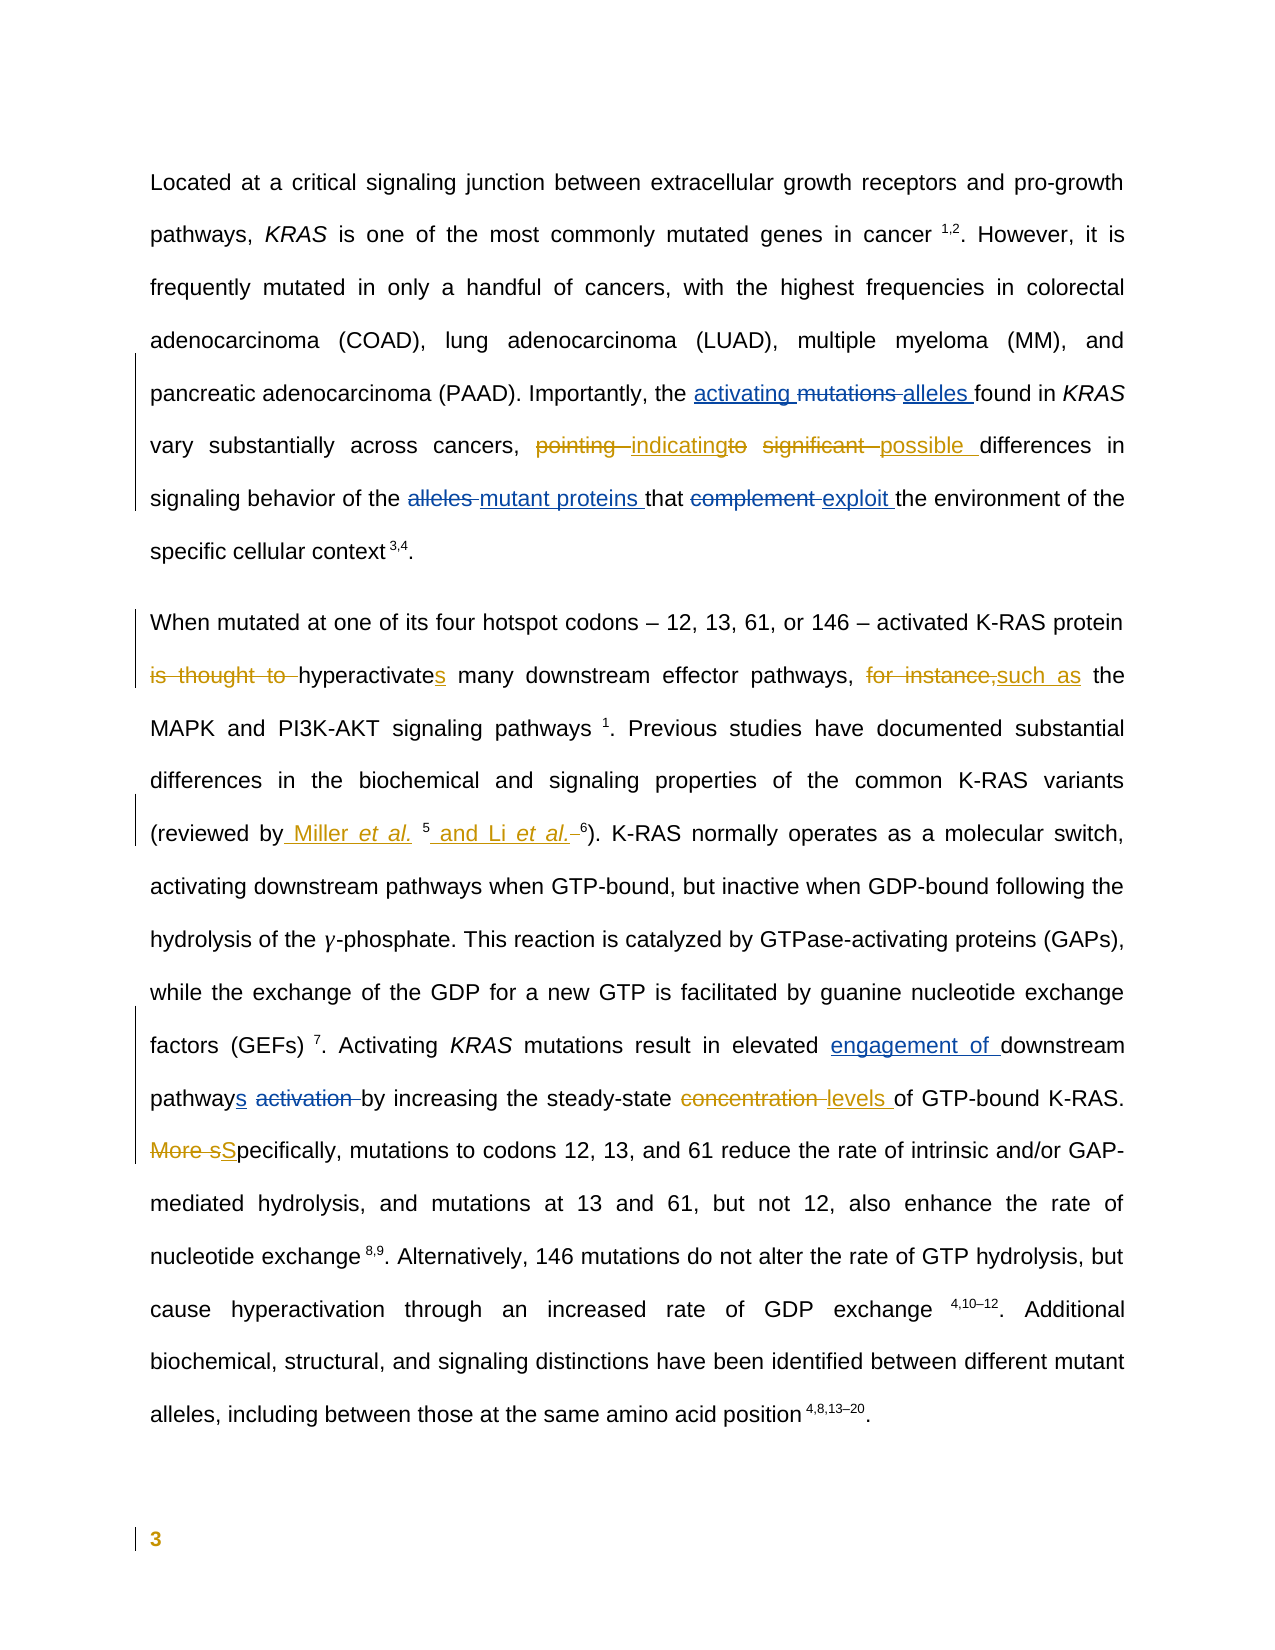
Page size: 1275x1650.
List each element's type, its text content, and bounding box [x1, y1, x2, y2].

text Located at a critical signaling junction between extracellular growth receptors and pro-growth pathways, KRAS is one of the most commonly mutated genes in cancer . However, it is frequently mutated in only a handful of cancers, with the highest frequencies in colorectal adenocarcinoma (COAD), lung adenocarcinoma (LUAD), multiple myeloma (MM), and pancreatic adenocarcinoma (PAAD). Importantly, the found in KRAS vary substantially across cancers, differences in signaling behavior of the that the environment of the specific cellular context . [150, 169, 1125, 564]
text When mutated at one of its four hotspot codons – 12, 13, 61, or 146 – activated K-RAS protein hyperactivate many downstream effector pathways, the MAPK and PI3K-AKT signaling pathways . Previous studies have documented substantial differences in the biochemical and signaling properties of the common K-RAS variants (reviewed by ). K-RAS normally operates as a molecular switch, activating downstream pathways when GTP-bound, but inactive when GDP-bound following the hydrolysis of the -phosphate. This reaction is catalyzed by GTPase-activating proteins (GAPs), while the exchange of the GDP for a new GTP is facilitated by guanine nucleotide exchange factors (GEFs) . Activating KRAS mutations result in elevated downstream pathway by increasing the steady-state of GTP-bound K-RAS. pecifically, mutations to codons 12, 13, and 61 reduce the rate of intrinsic and/or GAP-mediated hydrolysis, and mutations at 13 and 61, but not 12, also enhance the rate of nucleotide exchange . Alternatively, 146 mutations do not alter the rate of GTP hydrolysis, but cause hyperactivation through an increased rate of GDP exchange . Additional biochemical, structural, and signaling distinctions have been identified between different mutant alleles, including between those at the same amino acid position . [150, 609, 1125, 1427]
